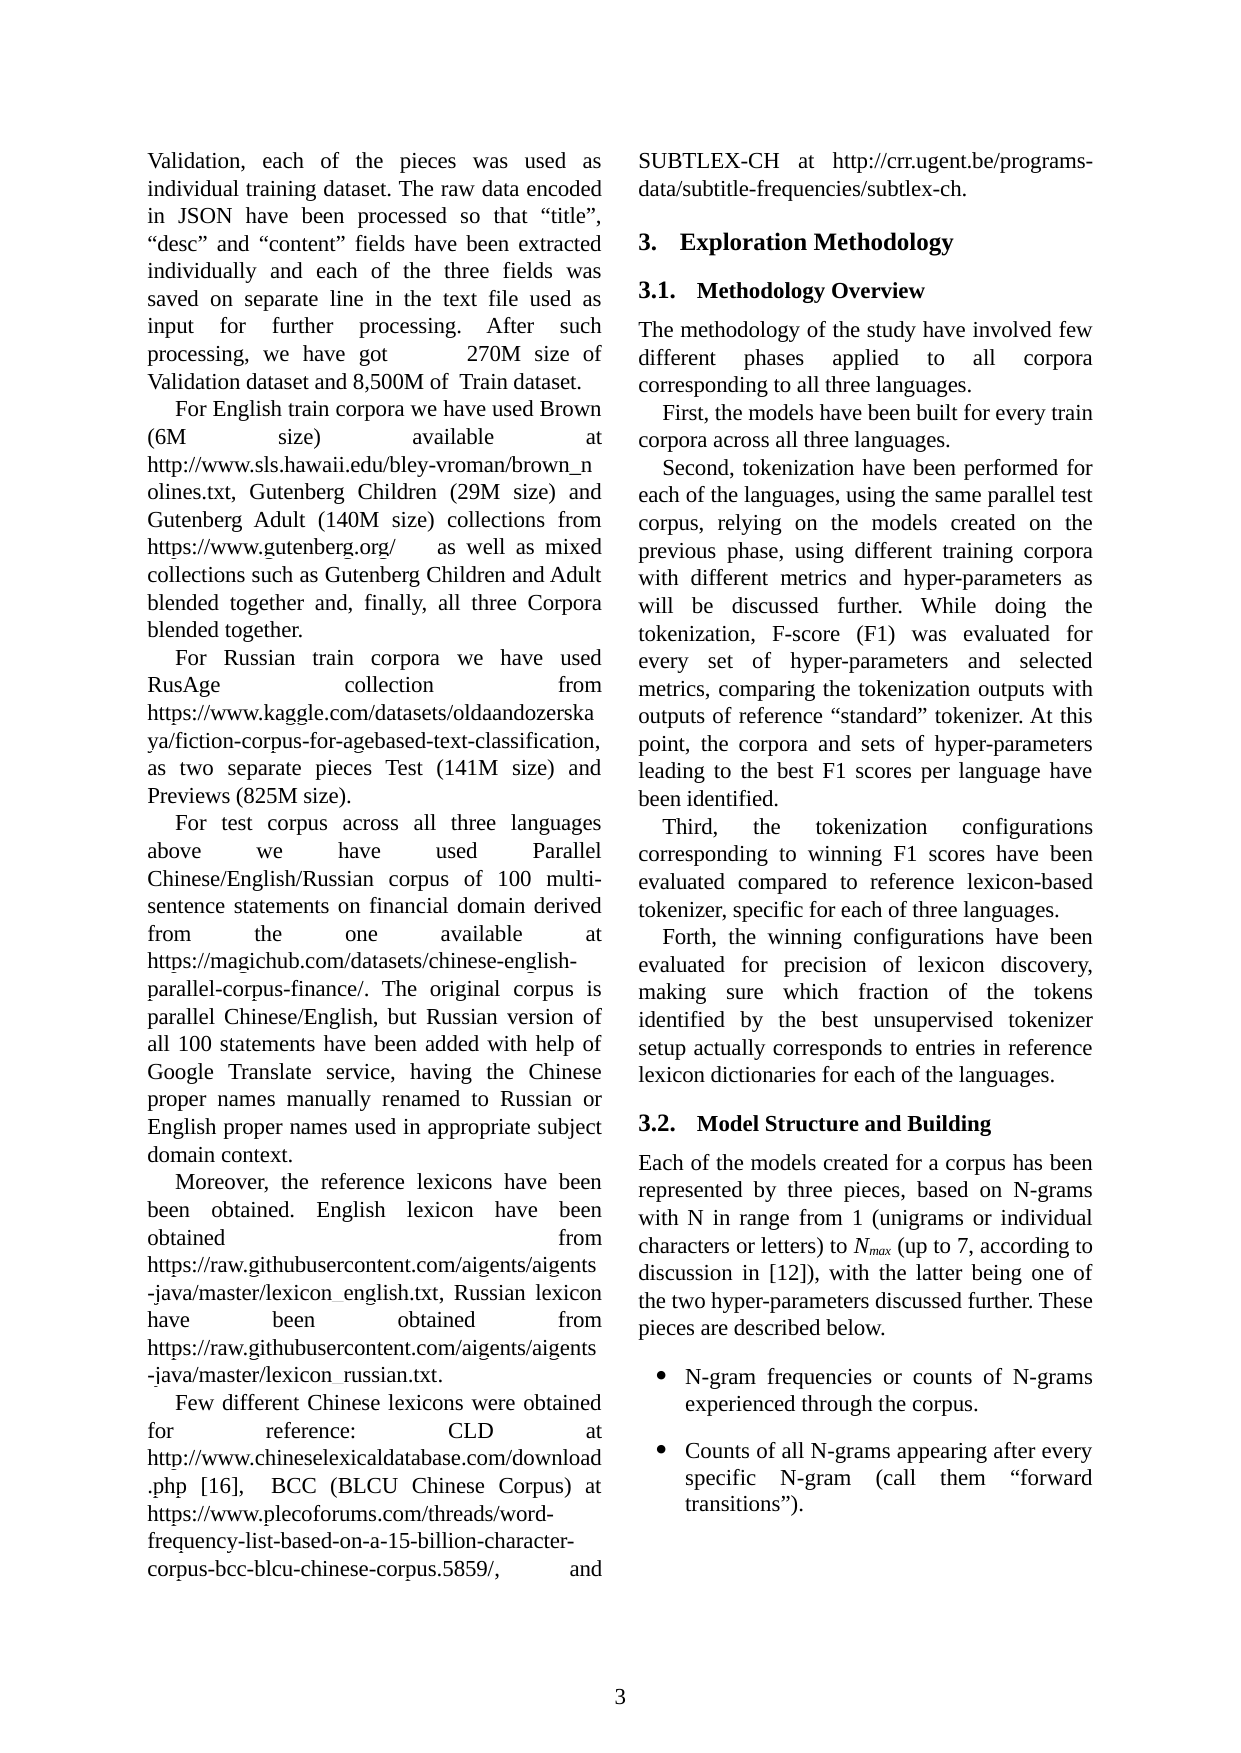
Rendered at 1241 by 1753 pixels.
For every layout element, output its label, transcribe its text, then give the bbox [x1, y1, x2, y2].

list Counts of all N-grams appearing after every specific N-gram (call them “forward transitions”). [657, 1437, 1093, 1516]
text Each of the models created for a corpus has been represented by three pieces, based on N-grams with N in range from 1 (unigrams or individual characters or letters) to Nmax (up to 7, according to discussion in [12]), with the latter being one of the two hyper-parameters discussed further. These pieces are described below. [638, 1149, 1093, 1341]
text The methodology of the study have involved few different phases applied to all corpora corresponding to all three languages. [638, 316, 1093, 397]
text Second, tokenization have been performed for each of the languages, using the same parallel test corpus, relying on the models created on the previous phase, using different training corpora with different metrics and hyper-parameters as will be discussed further. While doing the tokenization, F-score (F1) was evaluated for every set of hyper-parameters and selected metrics, comparing the tokenization outputs with outputs of reference “standard” tokenizer. At this point, the corpora and sets of hyper-parameters leading to the best F1 scores per language have been identified. [638, 454, 1093, 812]
list N-gram frequencies or counts of N-grams experienced through the corpus. [657, 1363, 1093, 1416]
text For English train corpora we have used Brown (6M size) available at http://www.sls.hawaii.edu/bley-vroman/brown_nolines.txt, Gutenberg Children (29M size) and Gutenberg Adult (140M size) collections from https://www.gutenberg.org/ as well as mixed collections such as Gutenberg Children and Adult blended together and, finally, all three Corpora blended together. [147, 395, 602, 643]
text Few different Chinese lexicons were obtained for reference: CLD at http://www.chineselexicaldatabase.com/download.php [16], BCC (BLCU Chinese Corpus) at https://www.plecoforums.com/threads/word-frequency-list-based-on-a-15-billion-character-corpus-bcc-blcu-chinese-corpus.5859/, and SUBTLEX-CH at http://crr.ugent.be/programs-data/subtitle-frequencies/subtlex-ch. [147, 1469, 602, 1581]
list Model Structure and Building [638, 1108, 1093, 1136]
text First, the models have been built for every train corpora across all three languages. [638, 399, 1093, 453]
text Forth, the winning configurations have been evaluated for precision of lexicon discovery, making sure which fraction of the tokens identified by the best unsupervised tokenizer setup actually corresponds to entries in reference lexicon dictionaries for each of the languages. [638, 923, 1093, 1088]
list Exploration Methodology [638, 227, 1093, 256]
text Moreover, the reference lexicons have been been obtained. English lexicon have been obtained from https://raw.githubusercontent.com/aigents/aigents-java/master/lexicon_english.txt, Russian lexicon have been obtained from https://raw.githubusercontent.com/aigents/aigents-java/master/lexicon_russian.txt. [147, 1168, 602, 1388]
text Third, the tokenization configurations corresponding to winning F1 scores have been evaluated compared to reference lexicon-based tokenizer, specific for each of three languages. [638, 813, 1093, 922]
text Few different Chinese lexicons were obtained for reference: CLD at http://www.chineselexicaldatabase.com/download.php [16], BCC (BLCU Chinese Corpus) at https://www.plecoforums.com/threads/word-frequency-list-based-on-a-15-billion-character-corpus-bcc-blcu-chinese-corpus.5859/, and SUBTLEX-CH at http://crr.ugent.be/programs-data/subtitle-frequencies/subtlex-ch. [147, 1389, 602, 1467]
list Methodology Overview [638, 275, 1093, 303]
text For test corpus across all three languages above we have used Parallel Chinese/English/Russian corpus of 100 multi-sentence statements on financial domain derived from the one available at https://magichub.com/datasets/chinese-english-parallel-corpus-finance/. The original corpus is parallel Chinese/English, but Russian version of all 100 statements have been added with help of Google Translate service, having the Chinese proper names manually renamed to Russian or English proper names used in appropriate subject domain context. [147, 809, 602, 1167]
text For Russian train corpora we have used RusAge collection from https://www.kaggle.com/datasets/oldaandozerskaya/fiction-corpus-for-agebased-text-classification, as two separate pieces Test (141M size) and Previews (825M size). [147, 644, 602, 808]
text Few different Chinese lexicons were obtained for reference: CLD at http://www.chineselexicaldatabase.com/download.php [16], BCC (BLCU Chinese Corpus) at https://www.plecoforums.com/threads/word-frequency-list-based-on-a-15-billion-character-corpus-bcc-blcu-chinese-corpus.5859/, and SUBTLEX-CH at http://crr.ugent.be/programs-data/subtitle-frequencies/subtlex-ch. [638, 147, 1093, 201]
